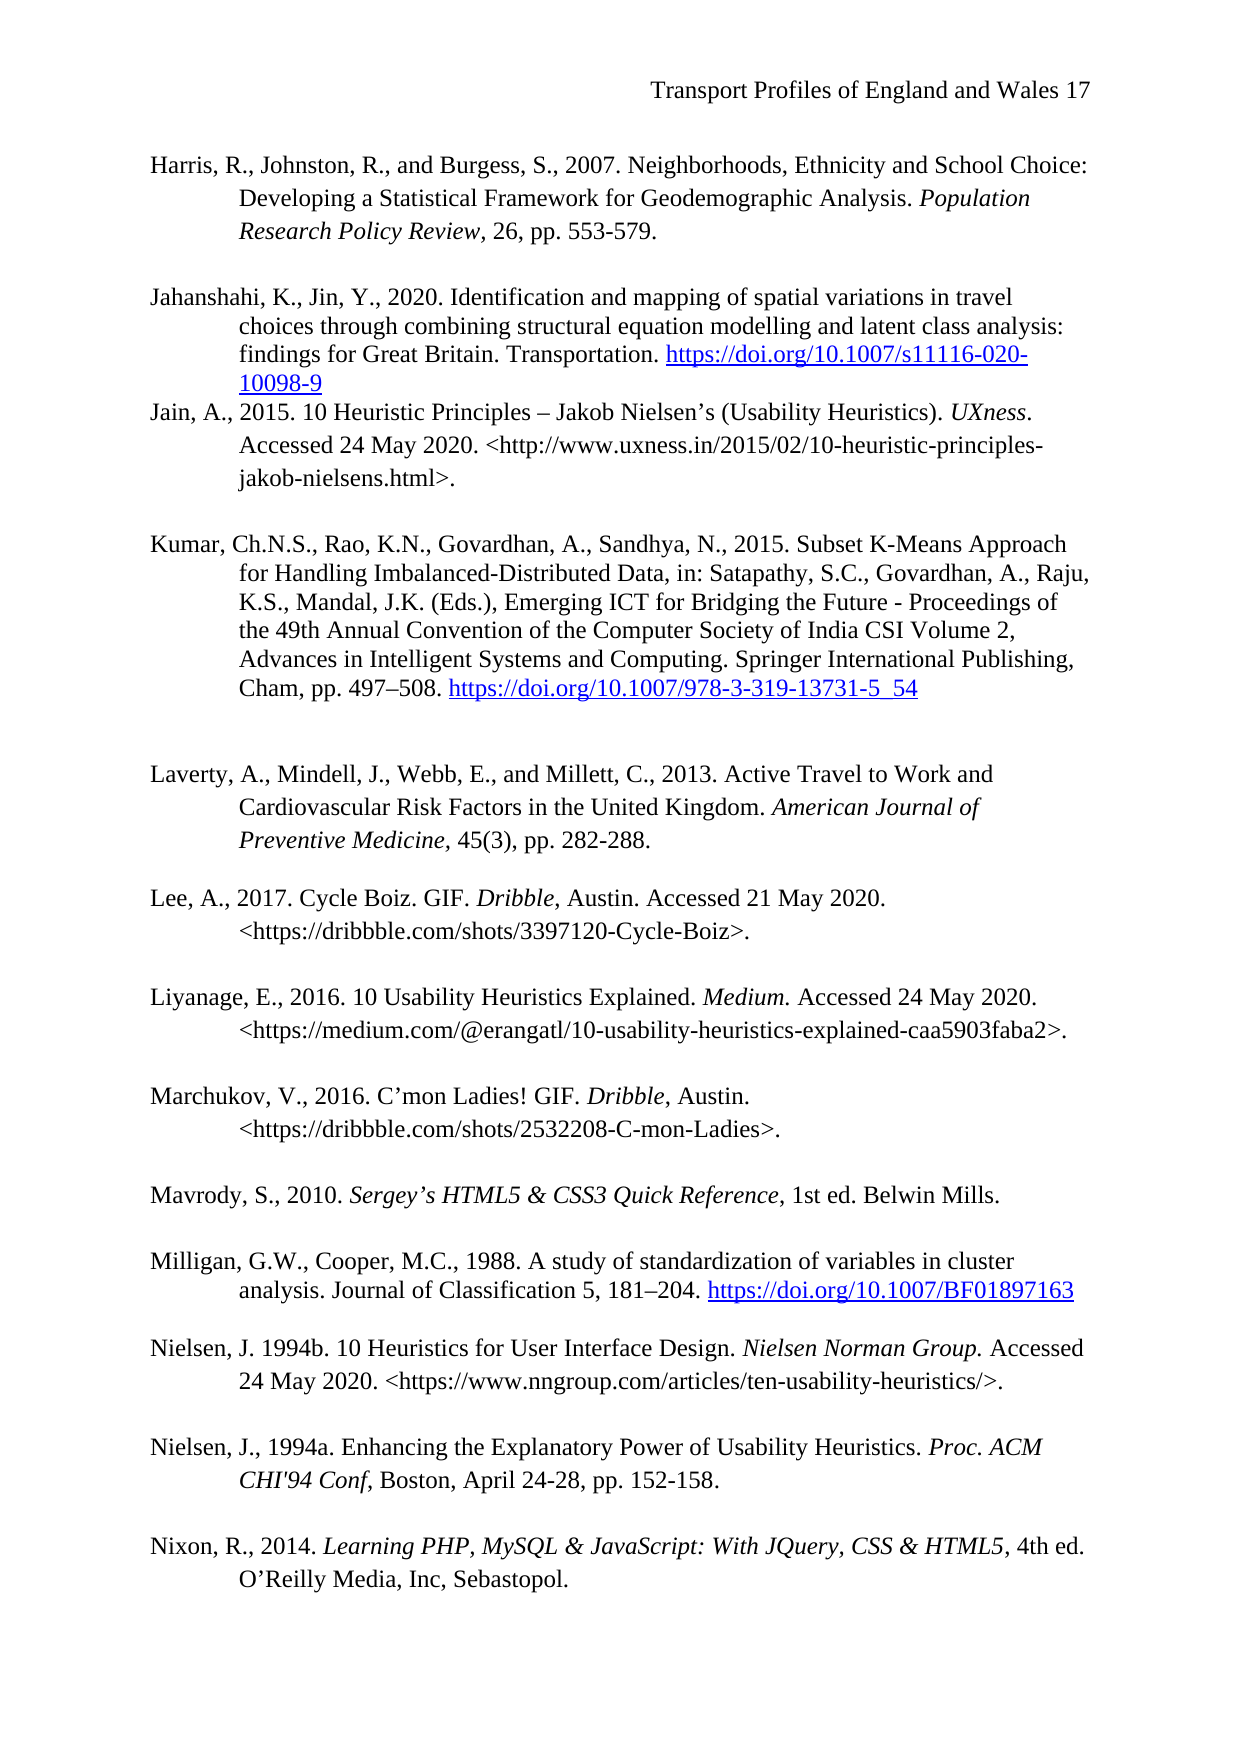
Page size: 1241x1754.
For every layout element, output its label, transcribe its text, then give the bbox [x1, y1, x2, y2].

text Mavrody, S., 2010. Sergey’s HTML5 & CSS3 Quick Reference, 1st ed. Belwin Mills. [150, 1180, 1090, 1209]
text Nixon, R., 2014. Learning PHP, MySQL & JavaScript: With JQuery, CSS & HTML5, 4th ed. O’Reilly Media, Inc, Sebastopol. [150, 1531, 1090, 1593]
text Liyanage, E., 2016. 10 Usability Heuristics Explained. Medium. Accessed 24 May 2020. <https://medium.com/@erangatl/10-usability-heuristics-explained-caa5903faba2>. [150, 982, 1090, 1044]
text Laverty, A., Mindell, J., Webb, E., and Millett, C., 2013. Active Travel to Work and Cardiovascular Risk Factors in the United Kingdom. American Journal of Preventive Medicine, 45(3), pp. 282-288. [150, 759, 1090, 854]
text Kumar, Ch.N.S., Rao, K.N., Govardhan, A., Sandhya, N., 2015. Subset K-Means Approach for Handling Imbalanced-Distributed Data, in: Satapathy, S.C., Govardhan, A., Raju, K.S., Mandal, J.K. (Eds.), Emerging ICT for Bridging the Future - Proceedings of the 49th Annual Convention of the Computer Society of India CSI Volume 2, Advances in Intelligent Systems and Computing. Springer International Publishing, Cham, pp. 497–508. https://doi.org/10.1007/978-3-319-13731-5_54 [150, 529, 1090, 702]
text Jain, A., 2015. 10 Heuristic Principles – Jakob Nielsen’s (Usability Heuristics). UXness. Accessed 24 May 2020. <http://www.uxness.in/2015/02/10-heuristic-principles-jakob-nielsens.html>. [150, 397, 1090, 492]
text Harris, R., Johnston, R., and Burgess, S., 2007. Neighborhoods, Ethnicity and School Choice: Developing a Statistical Framework for Geodemographic Analysis. Population Research Policy Review, 26, pp. 553-579. [150, 150, 1090, 245]
text Nielsen, J. 1994b. 10 Heuristics for User Interface Design. Nielsen Norman Group. Accessed 24 May 2020. <https://www.nngroup.com/articles/ten-usability-heuristics/>. [150, 1333, 1090, 1394]
text Jahanshahi, K., Jin, Y., 2020. Identification and mapping of spatial variations in travel choices through combining structural equation modelling and latent class analysis: findings for Great Britain. Transportation. https://doi.org/10.1007/s11116-020-10098-9 [150, 282, 1090, 397]
text Marchukov, V., 2016. C’mon Ladies! GIF. Dribble, Austin. <https://dribbble.com/shots/2532208-C-mon-Ladies>. [150, 1081, 1090, 1143]
text Nielsen, J., 1994a. Enhancing the Explanatory Power of Usability Heuristics. Proc. ACM CHI'94 Conf, Boston, April 24-28, pp. 152-158. [150, 1432, 1090, 1493]
text Lee, A., 2017. Cycle Boiz. GIF. Dribble, Austin. Accessed 21 May 2020. <https://dribbble.com/shots/3397120-Cycle-Boiz>. [150, 883, 1090, 945]
text Milligan, G.W., Cooper, M.C., 1988. A study of standardization of variables in cluster analysis. Journal of Classification 5, 181–204. https://doi.org/10.1007/BF01897163 [150, 1246, 1090, 1304]
